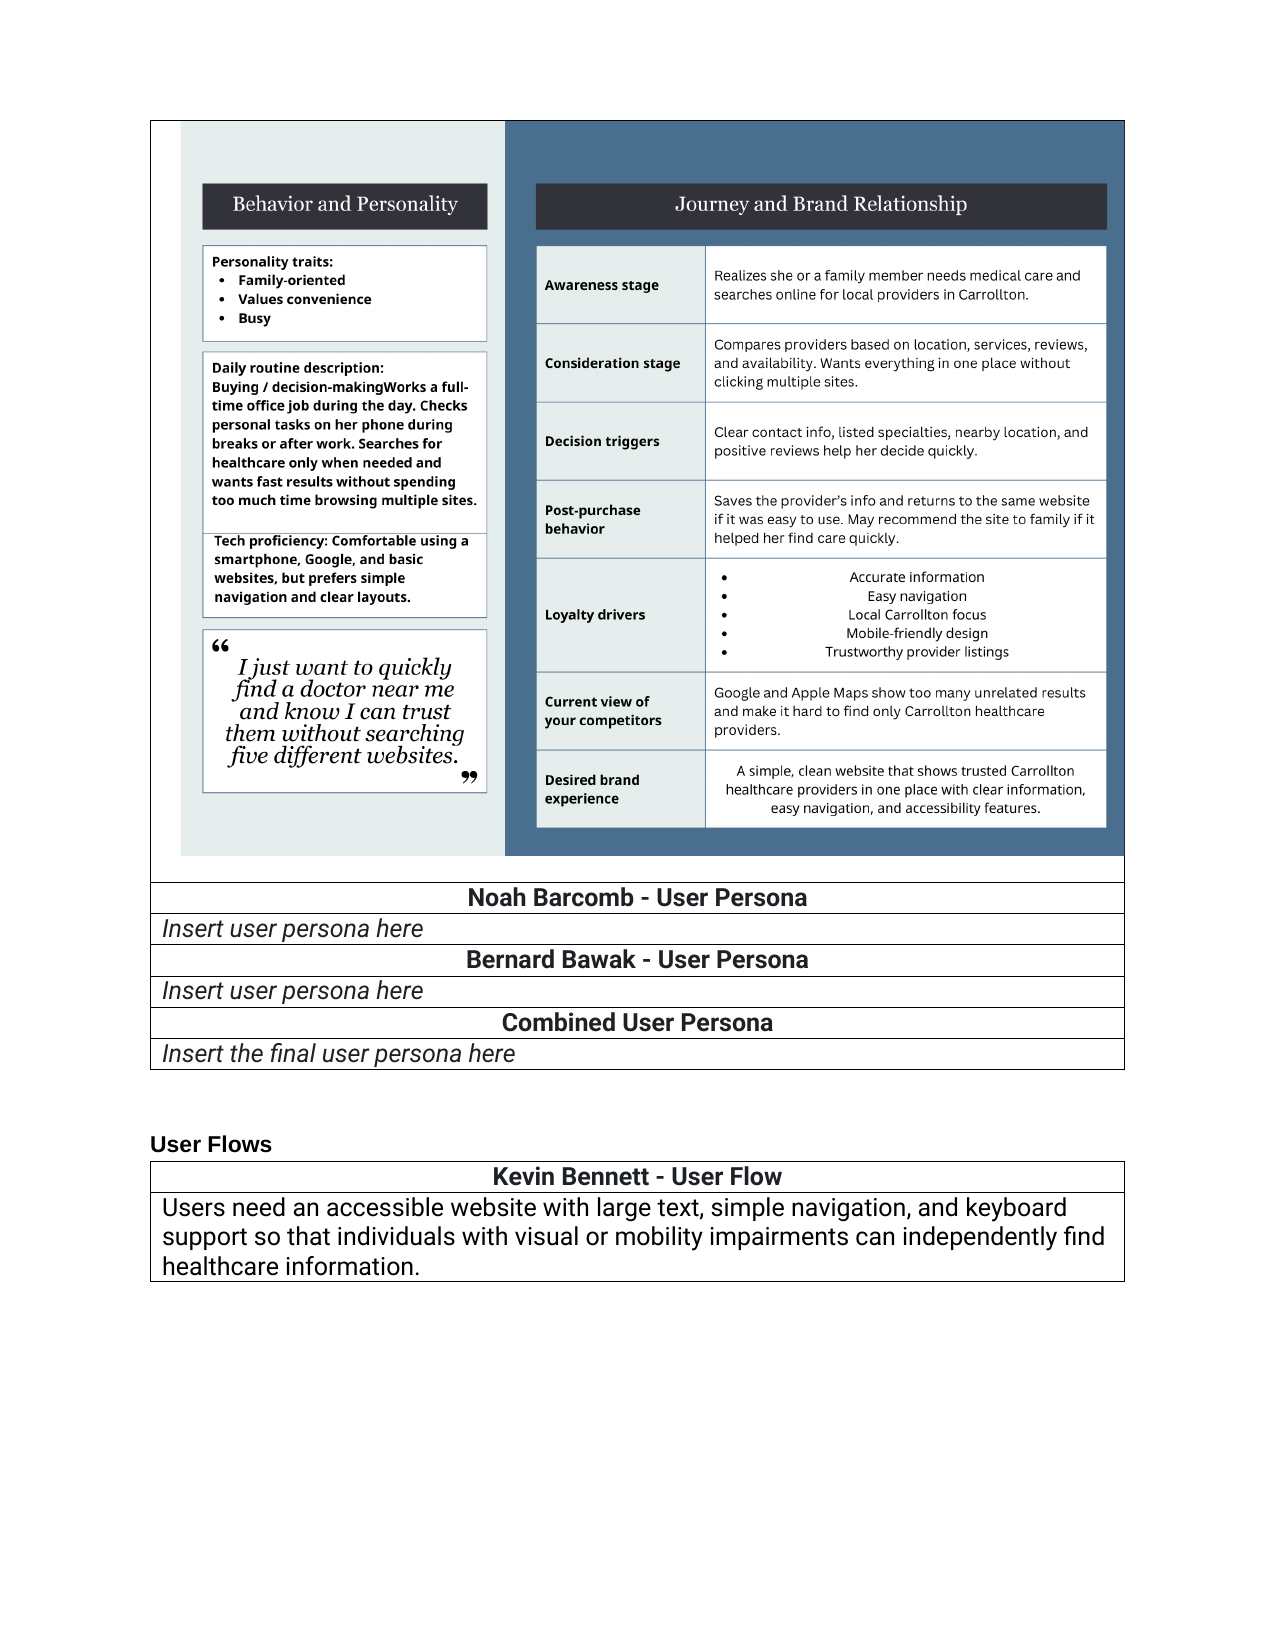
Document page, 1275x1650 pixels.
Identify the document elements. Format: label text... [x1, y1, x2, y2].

table_cell Insert the final user persona here [151, 1039, 1124, 1069]
table_cell Noah Barcomb - User Persona [151, 883, 1124, 913]
table_cell [151, 121, 1124, 882]
table_cell Combined User Persona [151, 1008, 1124, 1038]
table_cell Bernard Bawak - User Persona [151, 945, 1124, 976]
text User Flows [150, 1131, 1125, 1157]
table_cell Insert user persona here [151, 977, 1124, 1007]
table_cell Insert user persona here [151, 914, 1124, 944]
table_cell Users need an accessible website with large text, simple navigation, and keyboard support so that individuals with visual or mobility impairments can independently find healthcare information. [151, 1193, 1124, 1281]
table_header Kevin Bennett - User Flow [151, 1162, 1124, 1192]
